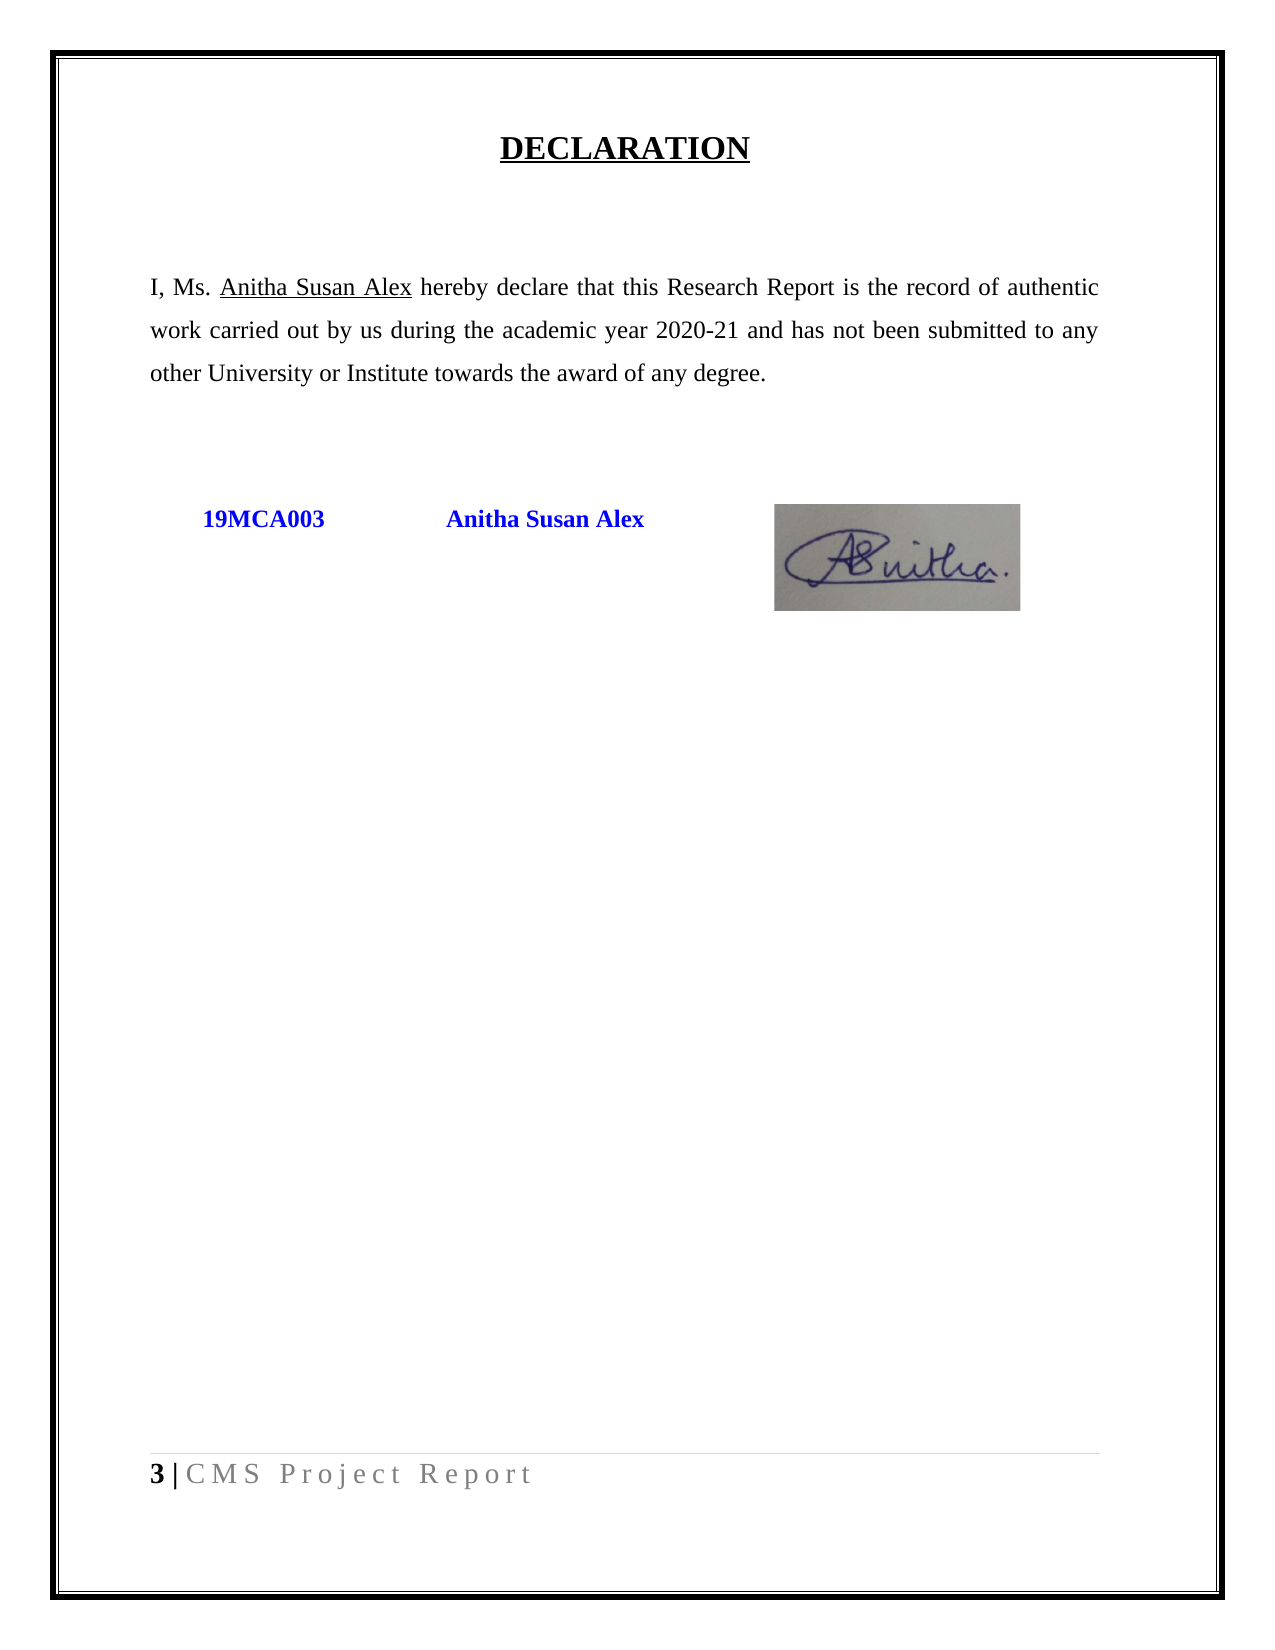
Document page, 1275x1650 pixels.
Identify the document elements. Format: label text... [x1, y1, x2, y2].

title I, Ms. Anitha Susan Alex hereby declare that this Research Report is the record of authentic work carried out by us during the academic year 2020-21 and has not been submitted to any other University or Institute towards the award of any degree. [150, 272, 1100, 387]
subtitle DECLARATION [150, 128, 1100, 166]
picture [774, 504, 1021, 611]
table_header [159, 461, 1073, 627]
